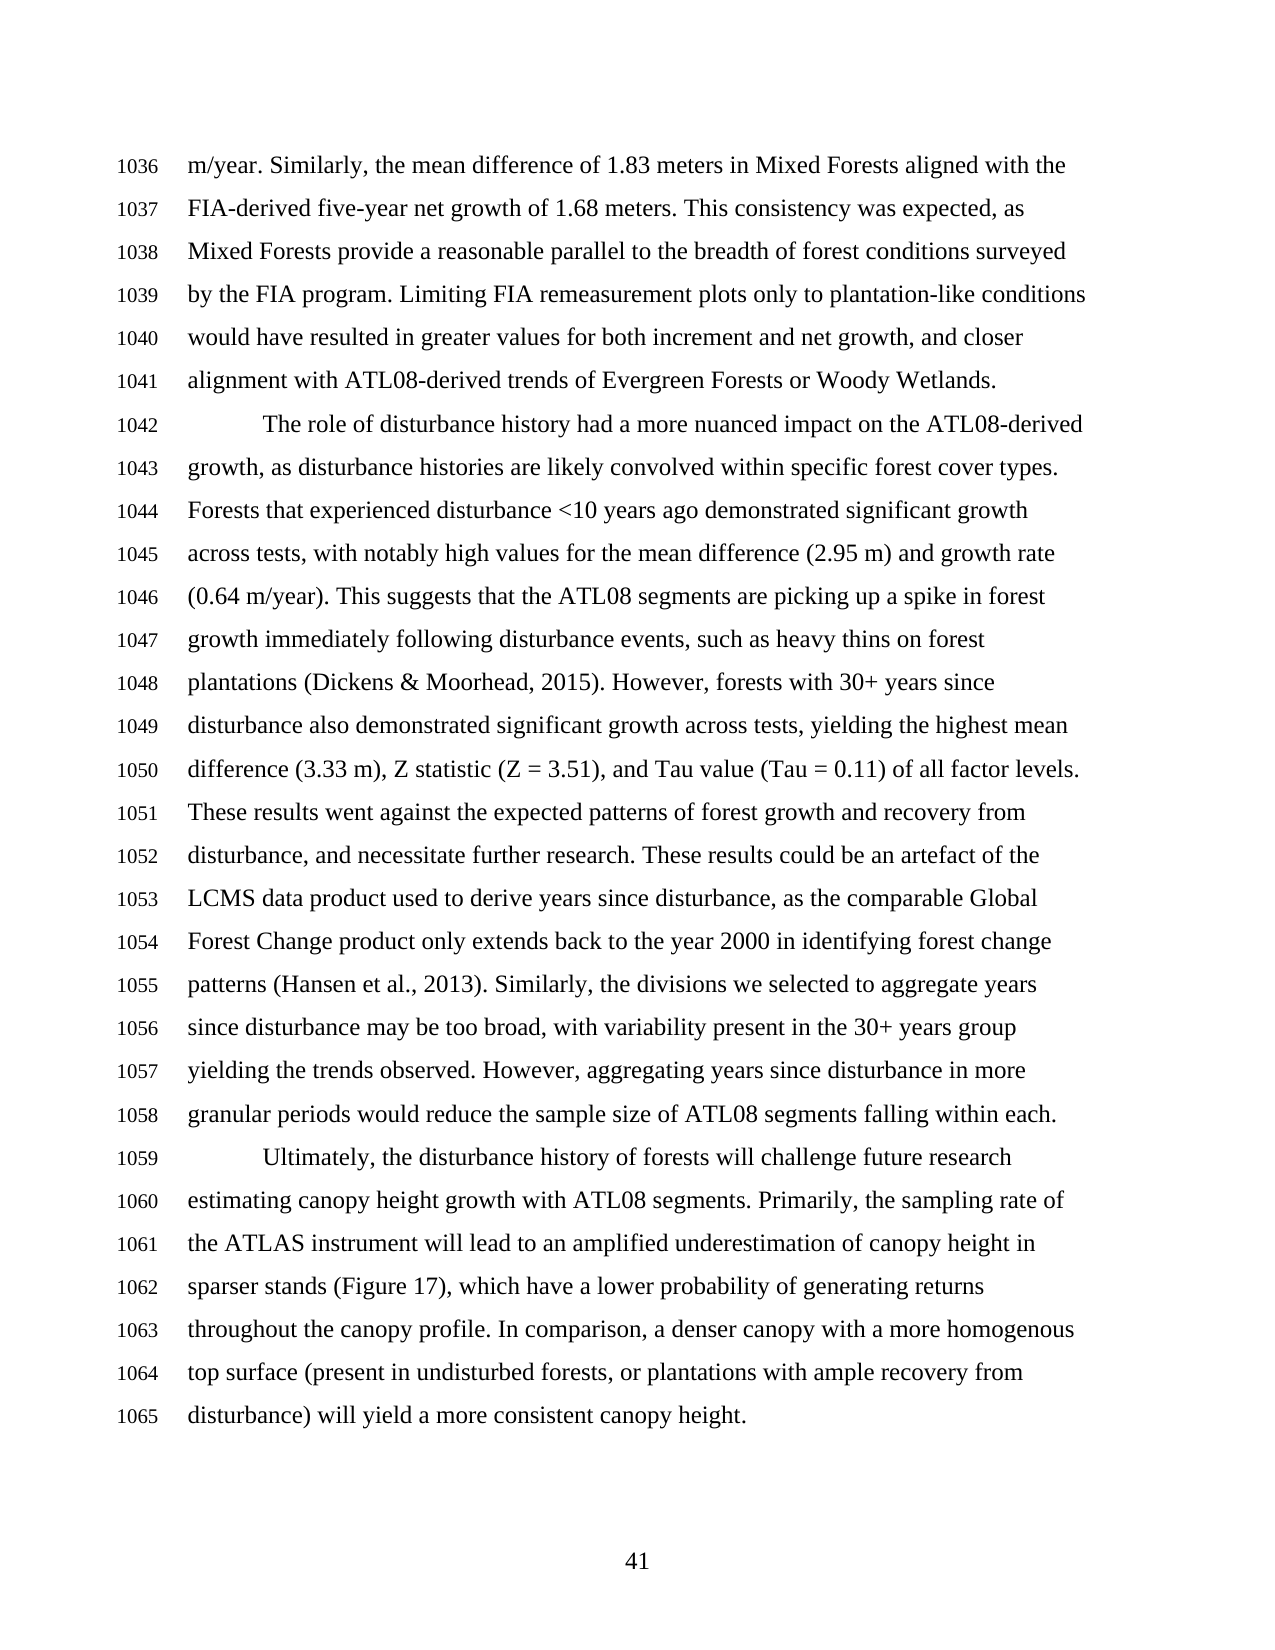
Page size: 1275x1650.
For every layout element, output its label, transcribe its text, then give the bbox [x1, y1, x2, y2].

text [187, 150, 1087, 394]
text Ultimately, the disturbance history of forests will challenge future research estimating canopy height growth with ATL08 segments. Primarily, the sampling rate of the ATLAS instrument will lead to an amplified underestimation of canopy height in sparser stands (Figure 17), which have a lower probability of generating returns throughout the canopy profile. In comparison, a denser canopy with a more homogenous top surface (present in undisturbed forests, or plantations with ample recovery from disturbance) will yield a more consistent canopy height. [187, 1142, 1087, 1429]
text The role of disturbance history had a more nuanced impact on the ATL08-derived growth, as disturbance histories are likely convolved within specific forest cover types. Forests that experienced disturbance <10 years ago demonstrated significant growth across tests, with notably high values for the mean difference (2.95 m) and growth rate (0.64 m/year). This suggests that the ATL08 segments are picking up a spike in forest growth immediately following disturbance events, such as heavy thins on forest plantations (Dickens & Moorhead, 2015). However, forests with 30+ years since disturbance also demonstrated significant growth across tests, yielding the highest mean difference (3.33 m), Z statistic (Z = 3.51), and Tau value (Tau = 0.11) of all factor levels. These results went against the expected patterns of forest growth and recovery from disturbance, and necessitate further research. These results could be an artefact of the LCMS data product used to derive years since disturbance, as the comparable Global Forest Change product only extends back to the year 2000 in identifying forest change patterns (Hansen et al., 2013). Similarly, the divisions we selected to aggregate years since disturbance may be too broad, with variability present in the 30+ years group yielding the trends observed. However, aggregating years since disturbance in more granular periods would reduce the sample size of ATL08 segments falling within each. [187, 409, 1087, 1127]
